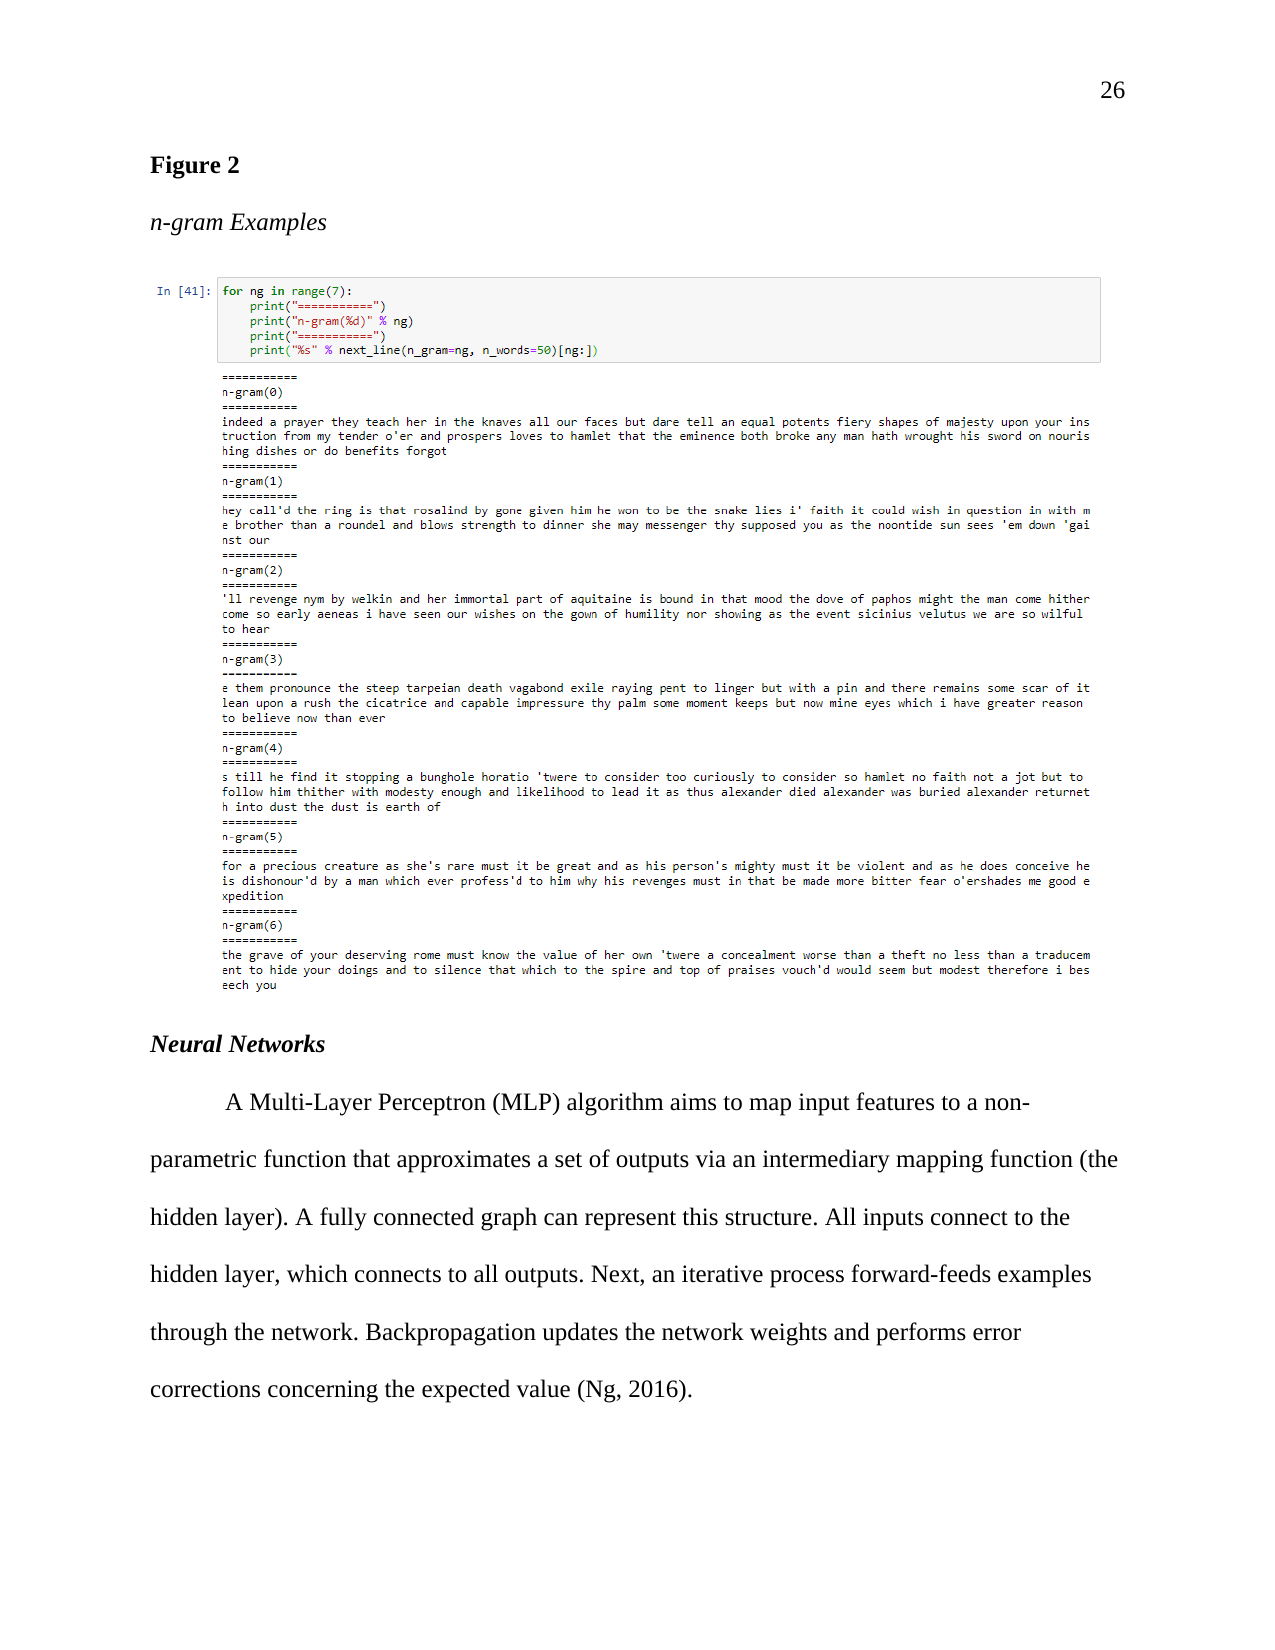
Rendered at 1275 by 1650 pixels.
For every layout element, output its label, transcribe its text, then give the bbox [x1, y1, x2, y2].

picture [150, 265, 1109, 1001]
text A Multi-Layer Perceptron (MLP) algorithm aims to map input features to a non-parametric function that approximates a set of outputs via an intermediary mapping function (the hidden layer). A fully connected graph can represent this structure. All inputs connect to the hidden layer, which connects to all outputs. Next, an iterative process forward-feeds examples through the network. Backpropagation updates the network weights and performs error corrections concerning the expected value. [150, 1087, 1125, 1403]
subtitle Neural Networks [150, 1029, 1125, 1058]
